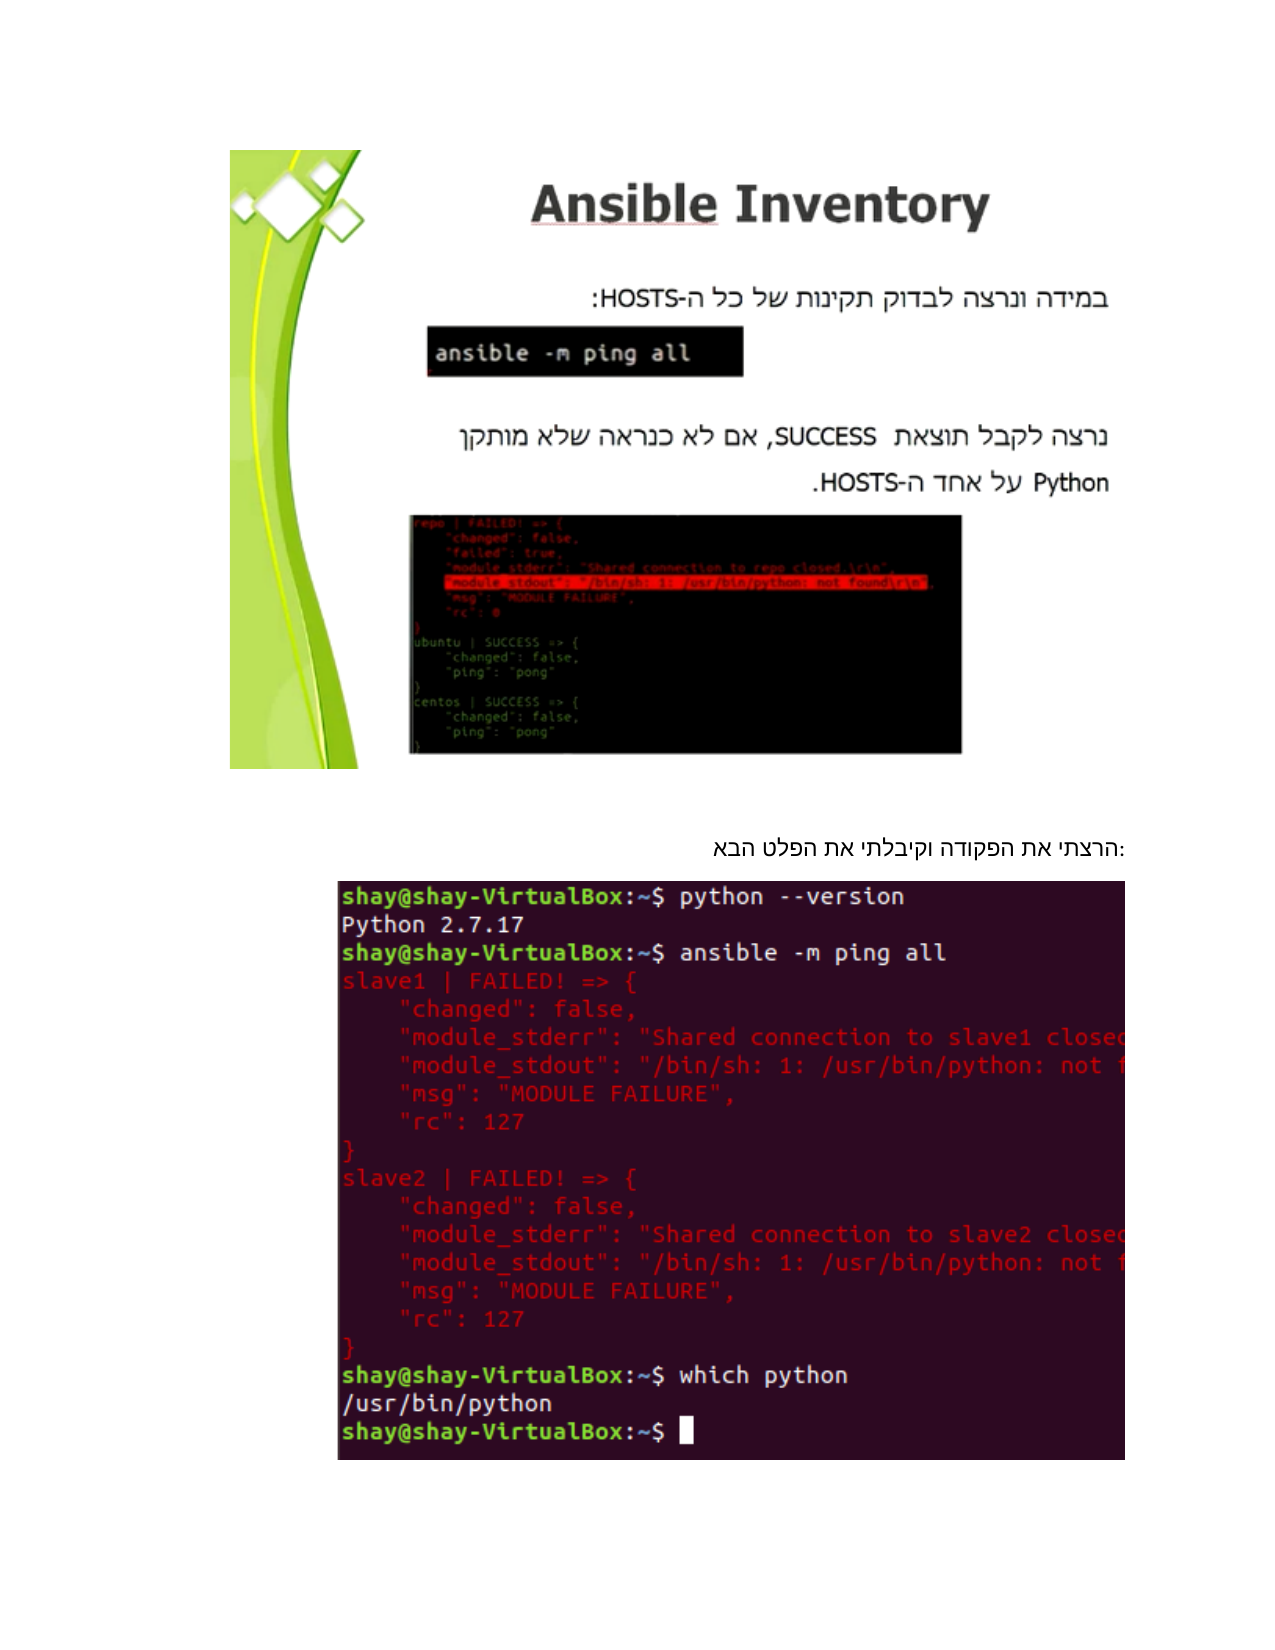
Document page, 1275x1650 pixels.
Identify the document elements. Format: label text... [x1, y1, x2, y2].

picture [337, 881, 1125, 1460]
picture [229, 150, 1125, 769]
text הרצתי את הפקודה וקיבלתי את הפלט הבא: [150, 834, 1125, 862]
